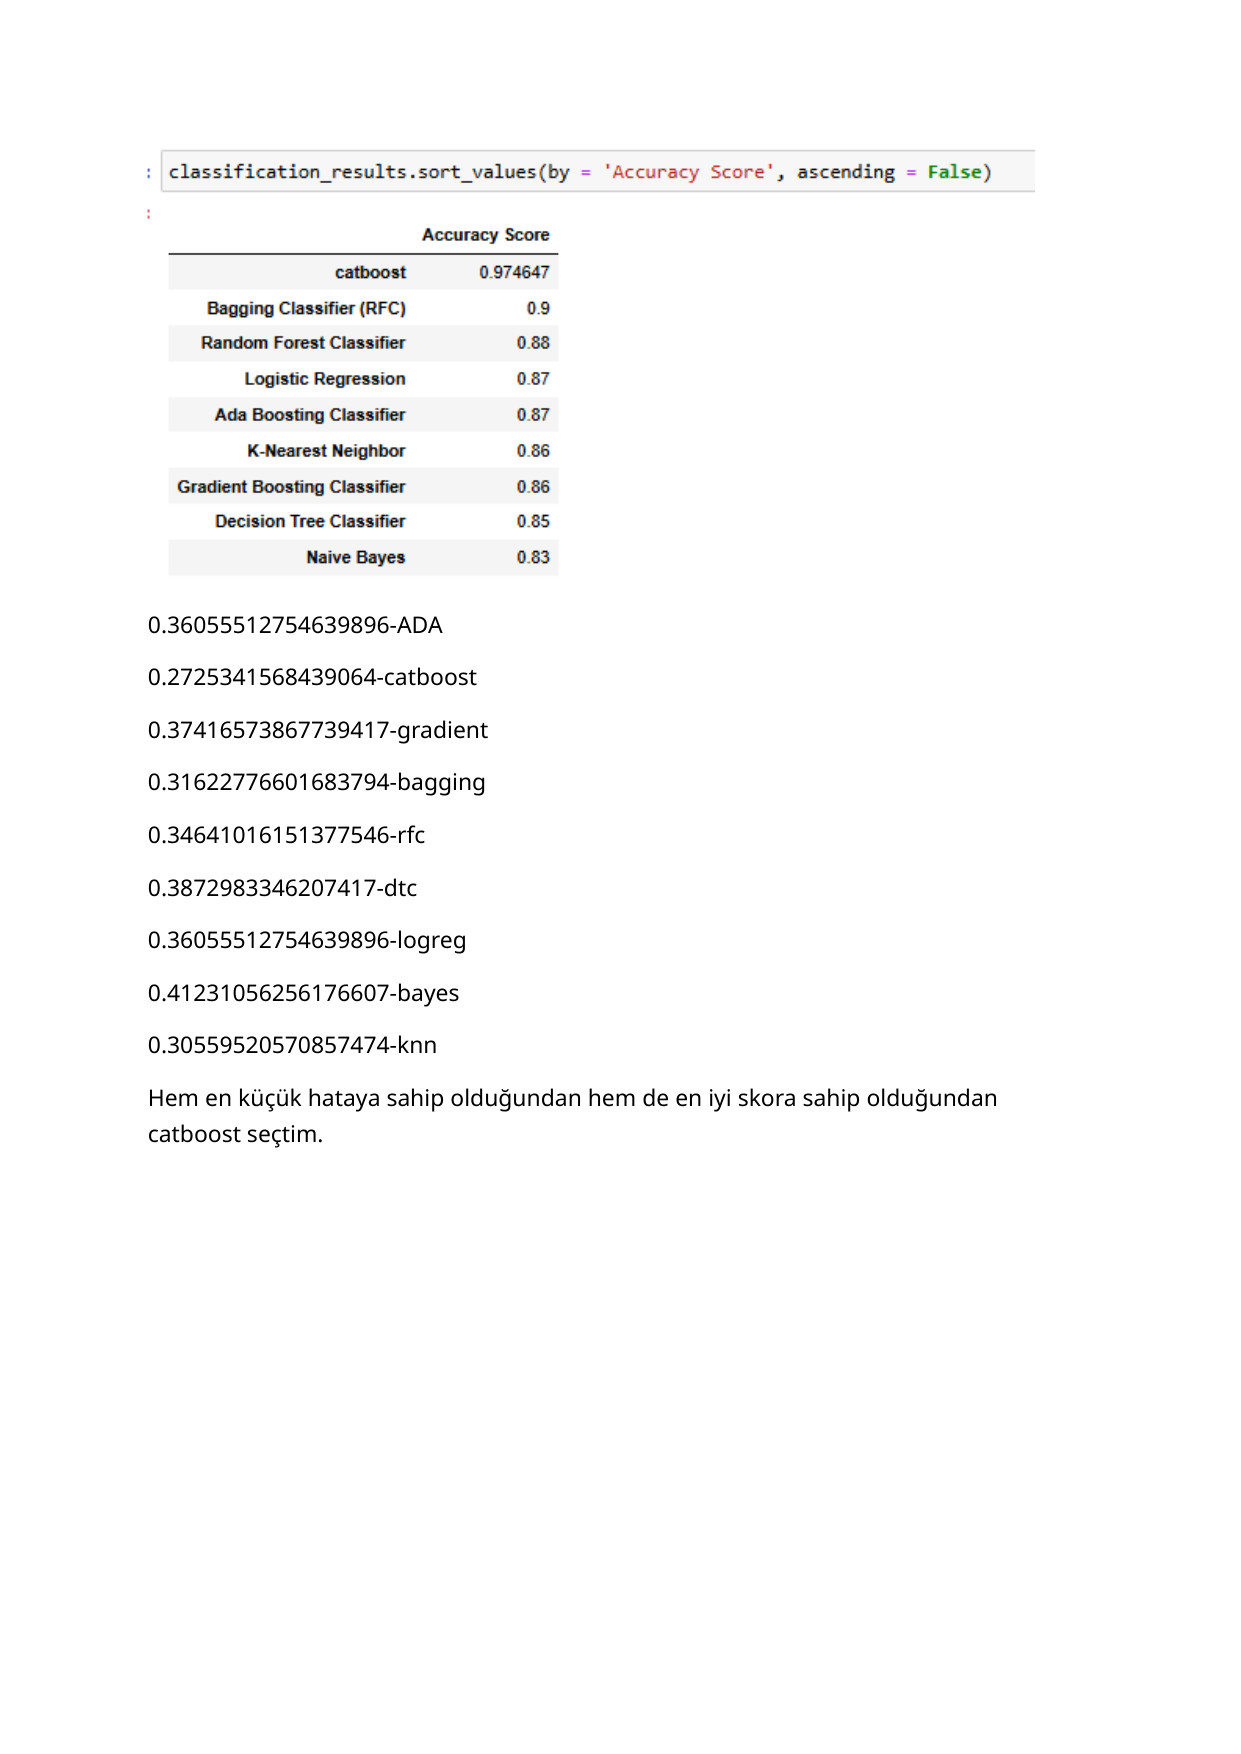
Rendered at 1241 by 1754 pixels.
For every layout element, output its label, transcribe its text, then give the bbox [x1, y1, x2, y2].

text Hem en küçük hataya sahip olduğundan hem de en iyi skora sahip olduğundan catboost seçtim. [148, 1082, 1093, 1149]
text 0.31622776601683794-bagging [148, 766, 1093, 798]
text 0.36055512754639896-ADA [148, 608, 1093, 640]
text 0.34641016151377546-rfc [148, 819, 1093, 850]
text 0.3872983346207417-dtc [148, 872, 1093, 903]
text 0.37416573867739417-gradient [148, 714, 1093, 745]
text 0.2725341568439064-catboost [148, 661, 1093, 692]
text 0.41231056256176607-bayes [148, 977, 1093, 1008]
text 0.30559520570857474-knn [148, 1029, 1093, 1061]
picture [147, 147, 1036, 587]
text 0.36055512754639896-logreg [148, 924, 1093, 955]
